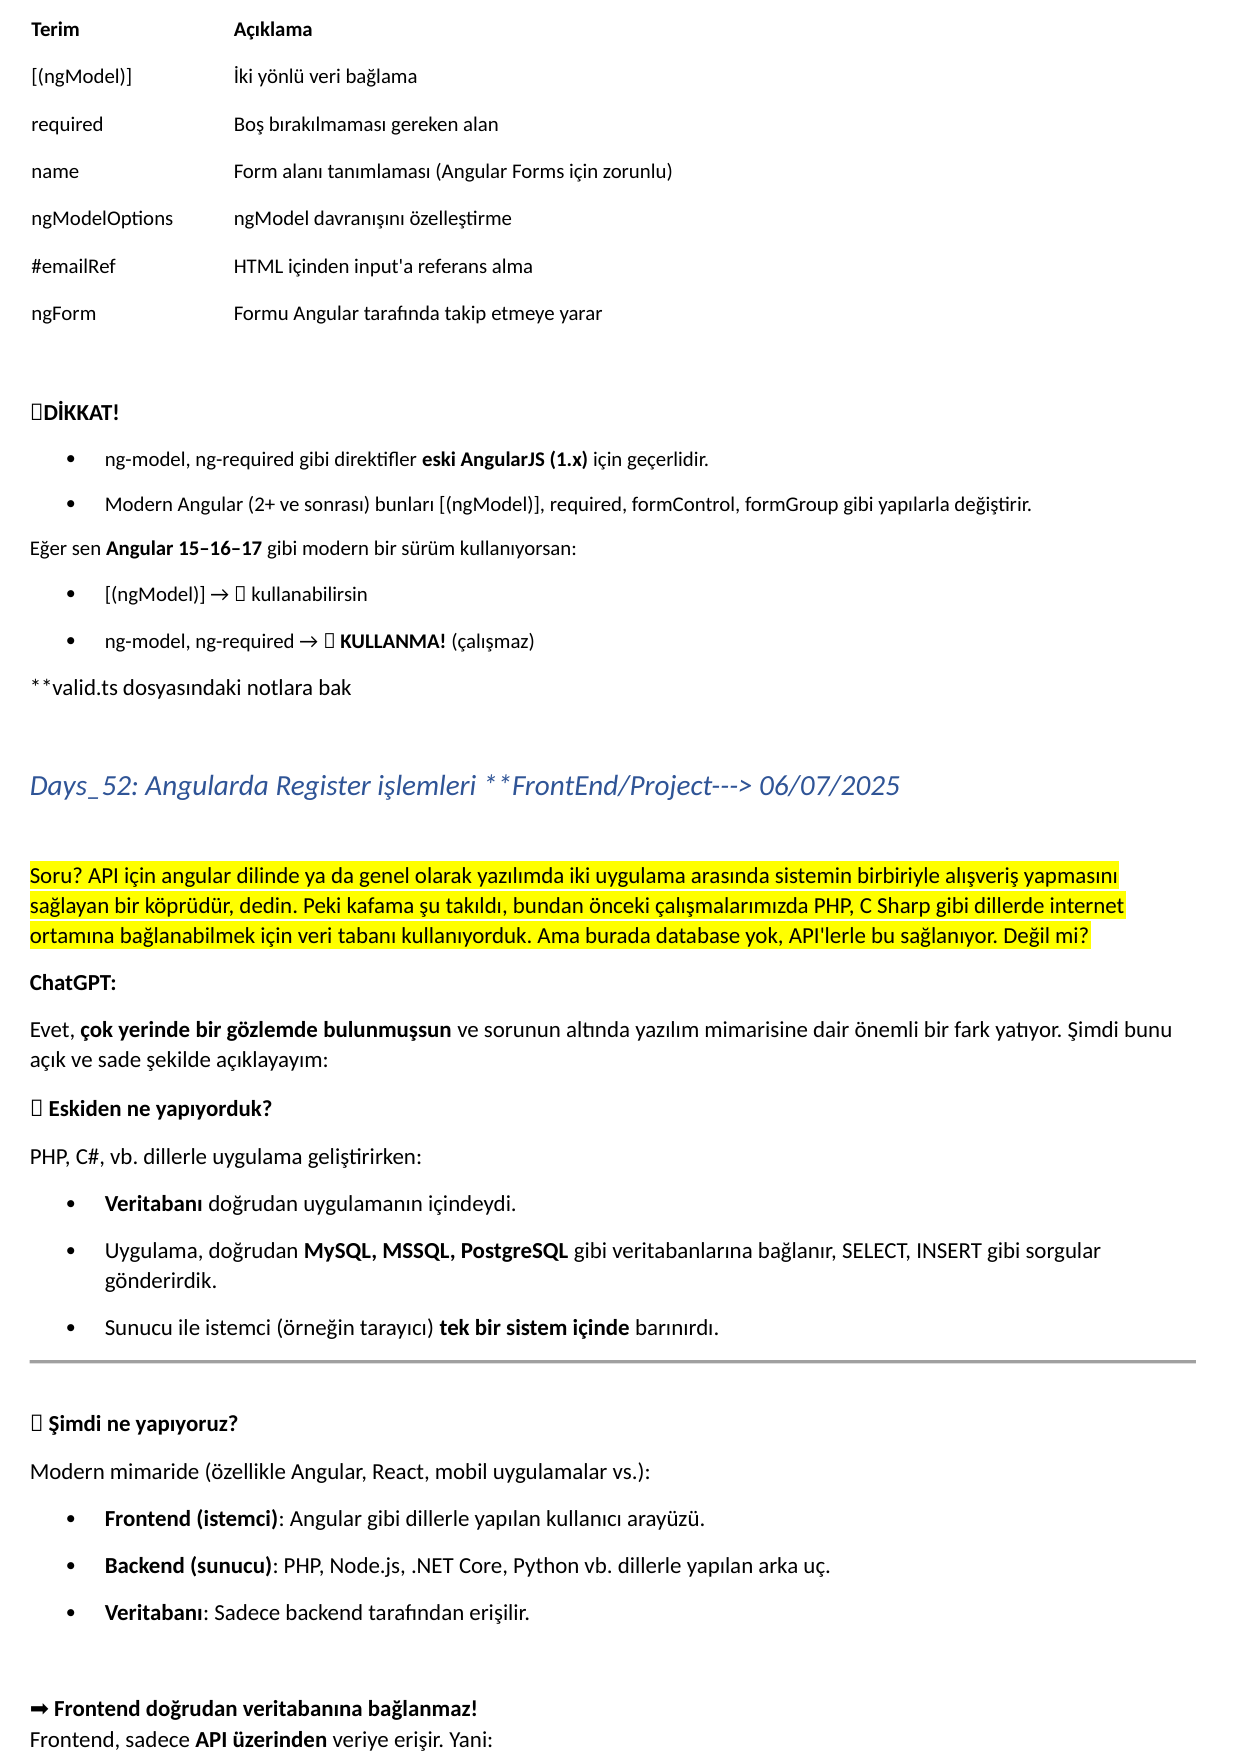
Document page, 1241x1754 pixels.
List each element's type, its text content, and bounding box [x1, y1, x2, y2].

list Veritabanı: Sadece backend tarafından erişilir. [67, 1598, 1196, 1626]
list ng-model, ng-required → ❌ KULLANMA! (çalışmaz) [67, 626, 1196, 654]
table_cell [(ngModel)] [30, 62, 232, 109]
table_cell ngModel davranışını özelleştirme [232, 204, 841, 251]
table_cell required [30, 109, 232, 157]
text PHP, C#, vb. dillerle uygulama geliştirirken: [29, 1142, 1196, 1171]
text 📌DİKKAT! [29, 396, 1196, 427]
text ✅ Eskiden ne yapıyorduk? [29, 1092, 1196, 1123]
text **valid.ts dosyasındaki notlara bak [29, 673, 1196, 701]
list Uygulama, doğrudan MySQL, MSSQL, PostgreSQL gibi veritabanlarına bağlanır, SELECT, INSERT gibi sorgular gönderirdik. [67, 1236, 1196, 1294]
list Veritabanı doğrudan uygulamanın içindeydi. [67, 1189, 1196, 1217]
list Sunucu ile istemci (örneğin tarayıcı) tek bir sistem içinde barınırdı. [67, 1313, 1196, 1341]
text Eğer sen Angular 15–16–17 gibi modern bir sürüm kullanıyorsan: [29, 535, 1196, 560]
table_cell İki yönlü veri bağlama [232, 62, 841, 109]
text Evet, çok yerinde bir gözlemde bulunmuşsun ve sorunun altında yazılım mimarisine dair önemli bir fark yatıyor. Şimdi bunu açık ve sade şekilde açıklayayım: [29, 1015, 1196, 1073]
list Modern Angular (2+ ve sonrası) bunları [(ngModel)], required, formControl, formGroup gibi yapılarla değiştirir. [67, 491, 1196, 516]
text ➡️ Frontend doğrudan veritabanına bağlanmaz! Frontend, sadece API üzerinden veriye erişir. Yani: [29, 1692, 1196, 1753]
text ChatGPT: [29, 968, 1196, 996]
table_cell ngModelOptions [30, 204, 232, 251]
table_cell #emailRef [30, 251, 232, 298]
text Soru? API için angular dilinde ya da genel olarak yazılımda iki uygulama arasında sistemin birbiriyle alışveriş yapmasını sağlayan bir köprüdür, dedin. Peki kafama şu takıldı, bundan önceki çalışmalarımızda PHP, C Sharp gibi dillerde internet ortamına bağlanabilmek için veri tabanı kullanıyorduk. Ama burada database yok, API'lerle bu sağlanıyor. Değil mi? [29, 861, 1196, 949]
table_cell Boş bırakılmaması gereken alan [232, 109, 841, 157]
table_cell name [30, 157, 232, 204]
table_cell Formu Angular tarafında takip etmeye yarar [232, 299, 841, 346]
list ng-model, ng-required gibi direktifler eski AngularJS (1.x) için geçerlidir. [67, 447, 1196, 472]
table_header Açıklama [232, 15, 841, 62]
table_header Terim [30, 15, 232, 62]
table_cell HTML içinden input'a referans alma [232, 251, 841, 298]
subtitle Days_52: Angularda Register işlemleri **FrontEnd/Project---> 06/07/2025 [29, 767, 1196, 803]
text Modern mimaride (özellikle Angular, React, mobil uygulamalar vs.): [29, 1457, 1196, 1486]
list Backend (sunucu): PHP, Node.js, .NET Core, Python vb. dillerle yapılan arka uç. [67, 1551, 1196, 1579]
list [(ngModel)] → ✅ kullanabilirsin [67, 579, 1196, 607]
table_cell ngForm [30, 299, 232, 346]
text ✅ Şimdi ne yapıyoruz? [29, 1407, 1196, 1438]
table_cell Form alanı tanımlaması (Angular Forms için zorunlu) [232, 157, 841, 204]
list Frontend (istemci): Angular gibi dillerle yapılan kullanıcı arayüzü. [67, 1504, 1196, 1532]
